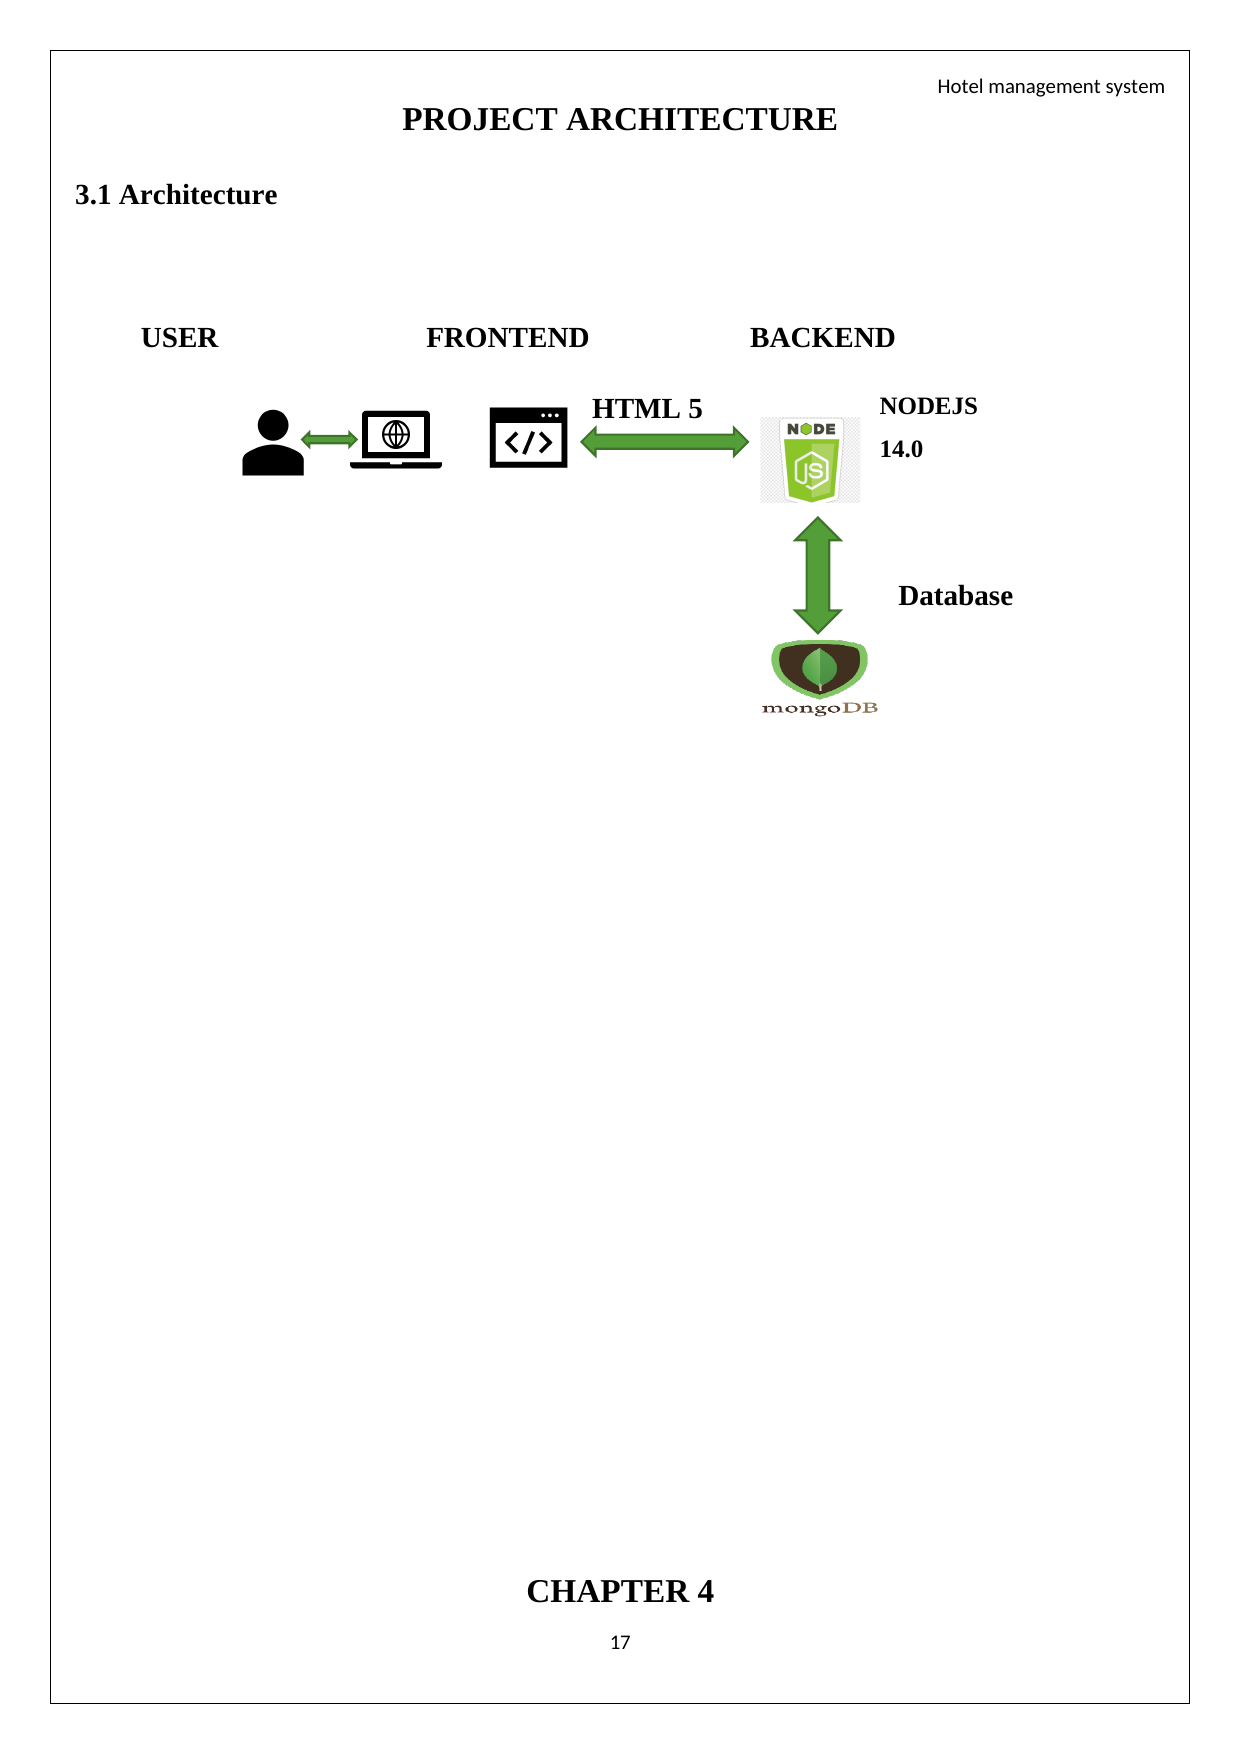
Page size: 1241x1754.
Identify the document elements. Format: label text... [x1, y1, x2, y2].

text 3.1 Architecture [75, 177, 1165, 211]
text PROJECT ARCHITECTURE [75, 99, 1165, 137]
text CHAPTER 4 [75, 1571, 1165, 1610]
table_header HTML 5 [471, 391, 733, 795]
table_header NODEJS 14.0 Database [734, 391, 1024, 795]
table_header [216, 391, 471, 795]
picture [482, 400, 574, 473]
picture [744, 628, 895, 728]
picture [227, 396, 319, 489]
picture [348, 391, 444, 489]
text USER FRONTEND BACKEND [75, 320, 1165, 353]
picture [760, 417, 861, 503]
